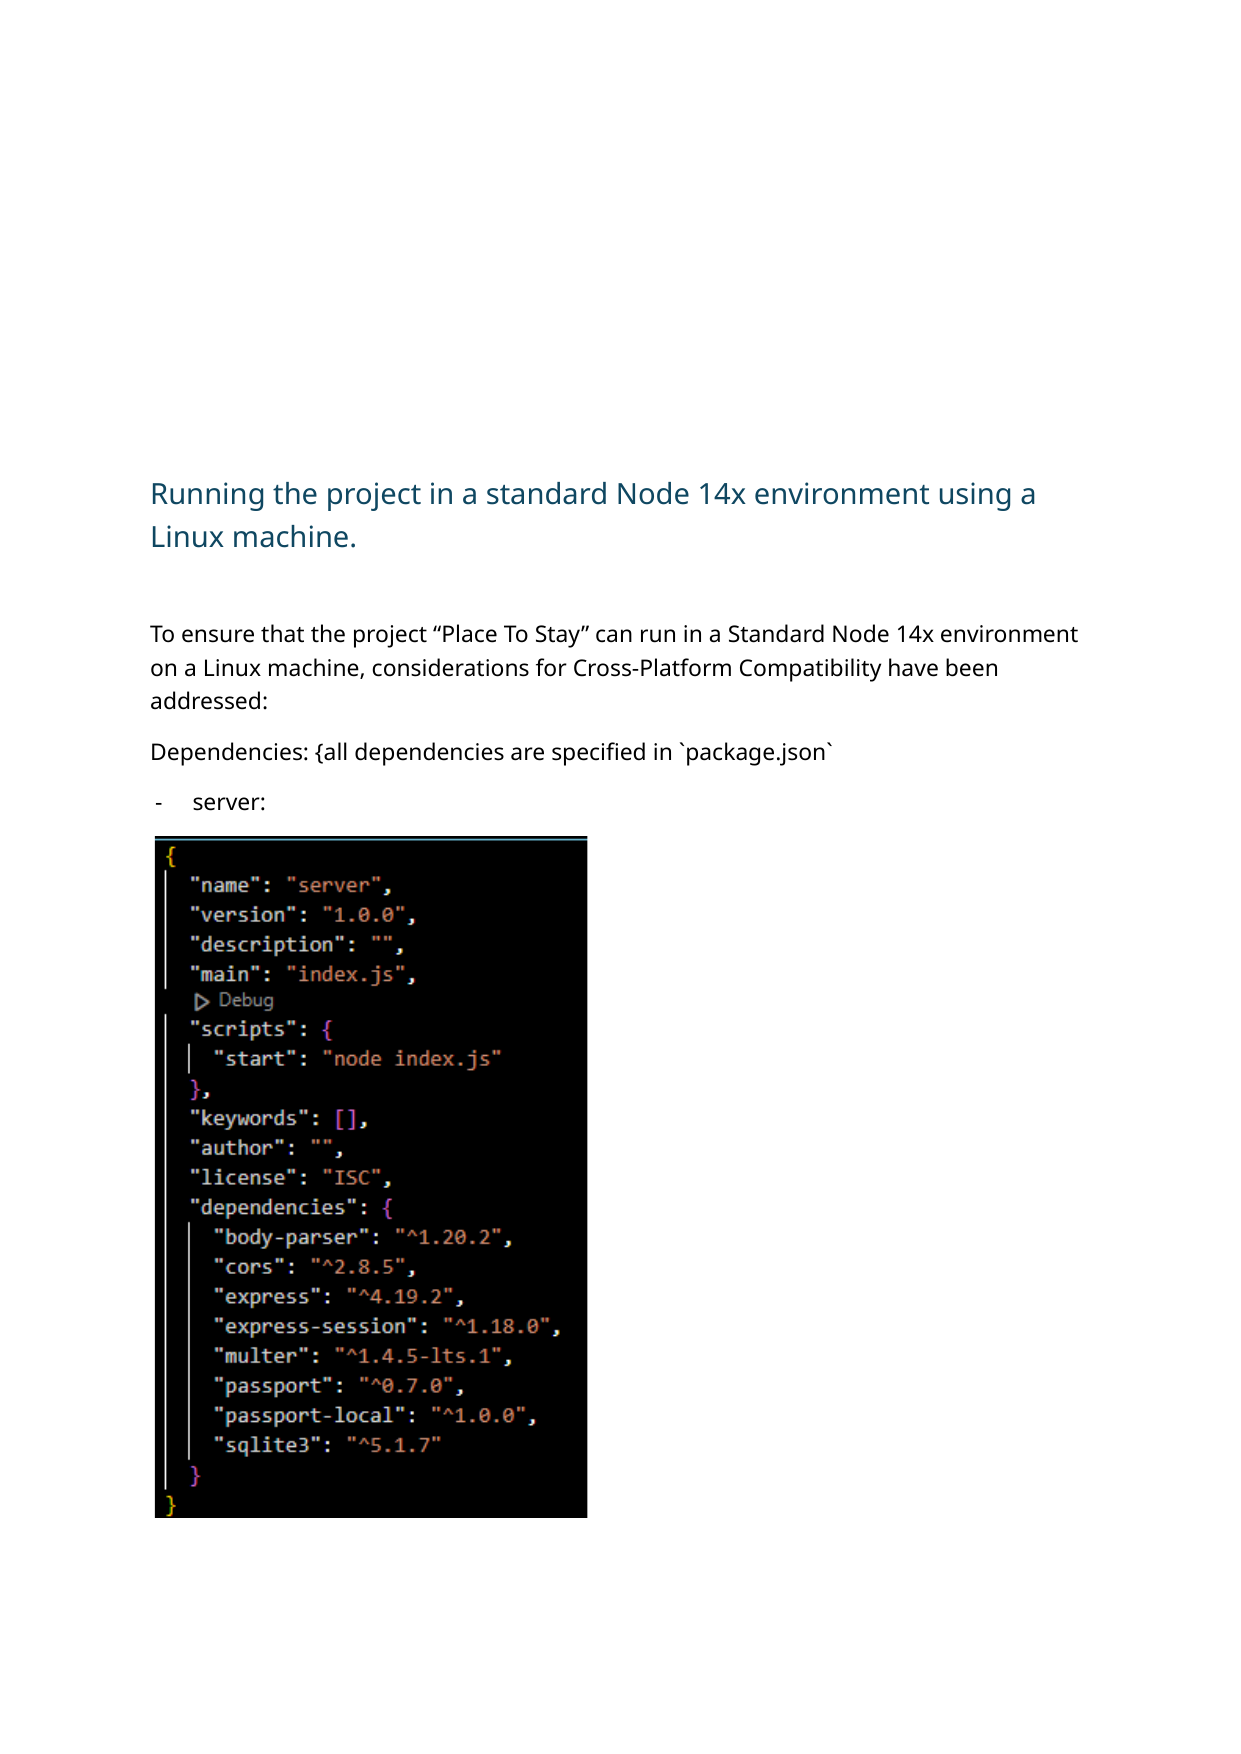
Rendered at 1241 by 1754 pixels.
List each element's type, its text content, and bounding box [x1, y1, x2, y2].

text To ensure that the project “Place To Stay” can run in a Standard Node 14x environment on a Linux machine, considerations for Cross-Platform Compatibility have been addressed: [150, 618, 1090, 716]
subtitle Running the project in a standard Node 14x environment using a Linux machine. [150, 473, 1090, 556]
list server: [155, 786, 1090, 817]
picture [154, 836, 588, 1518]
text Dependencies: {all dependencies are specified in `package.json` [150, 736, 1090, 767]
